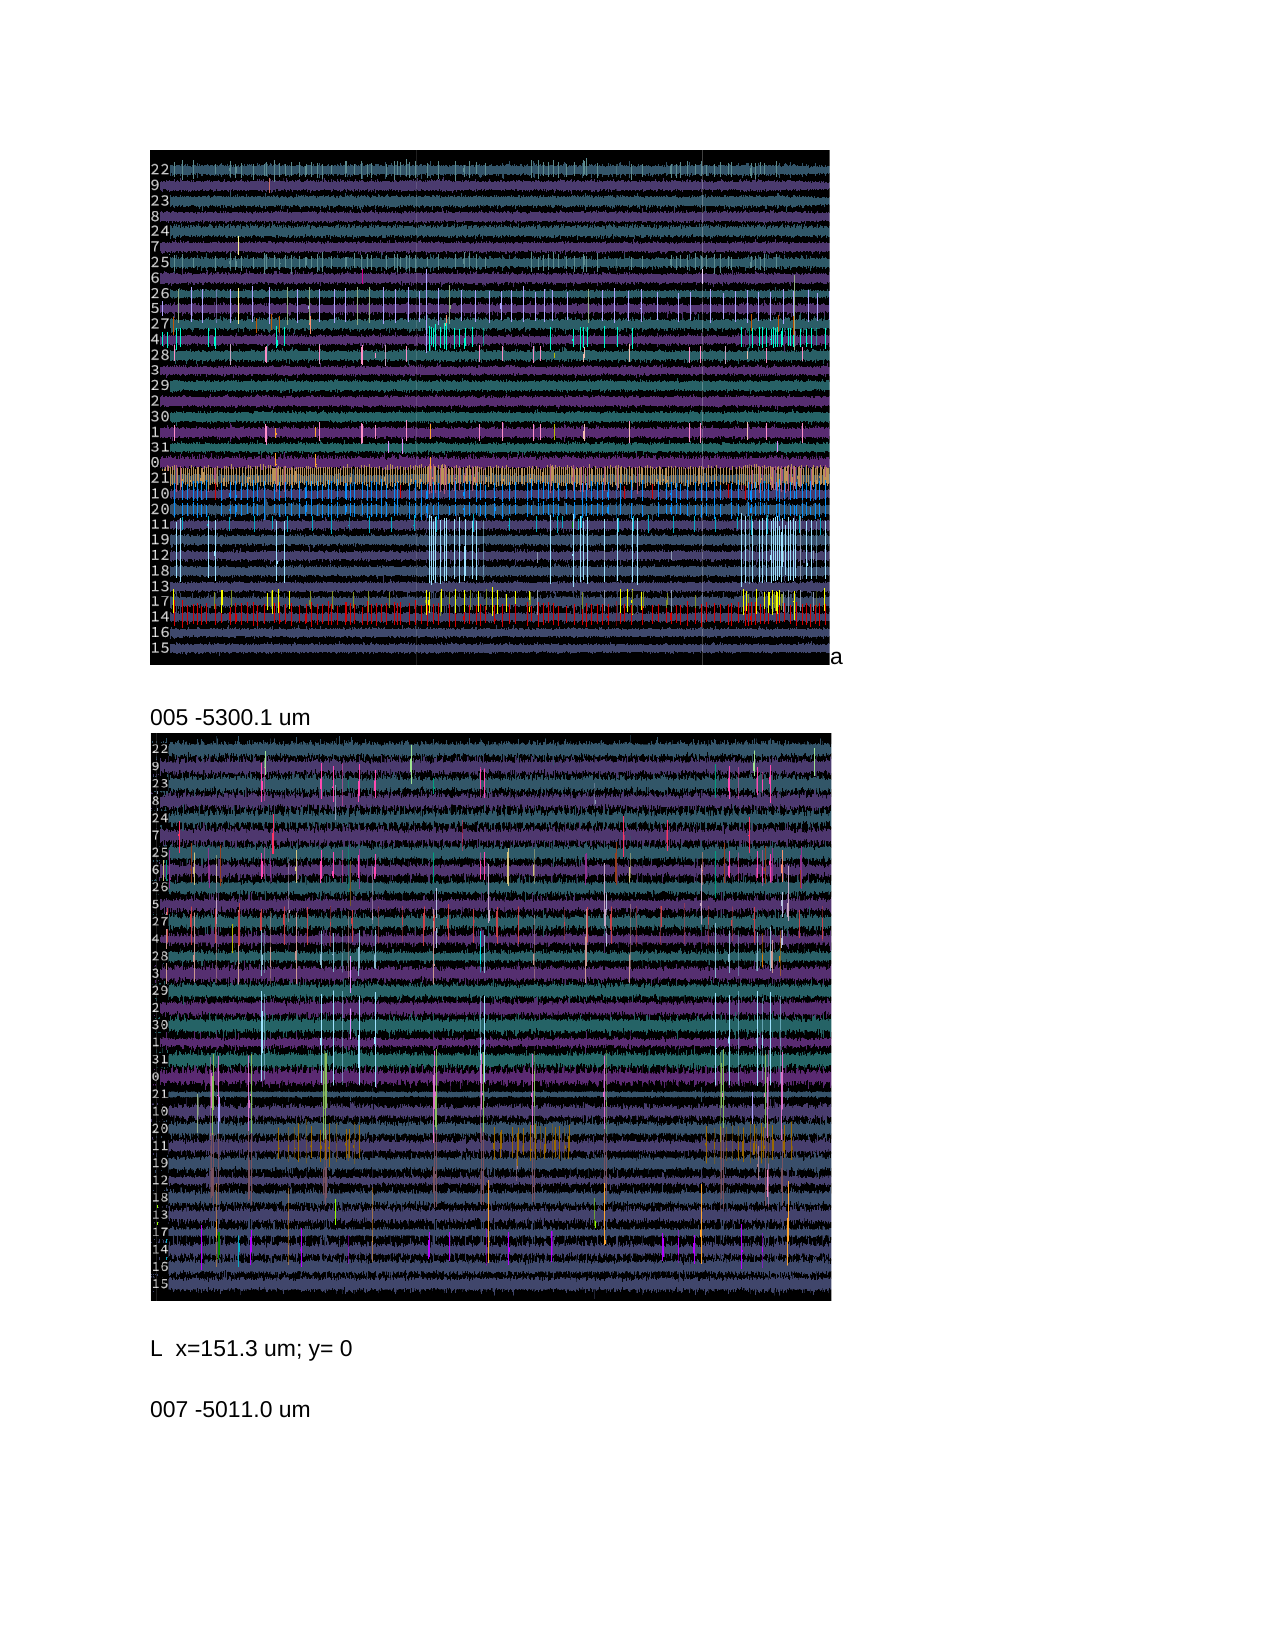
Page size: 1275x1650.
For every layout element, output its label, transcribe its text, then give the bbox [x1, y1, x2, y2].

picture [150, 733, 832, 1301]
text L x=151.3 um; y= 0 [150, 1335, 1125, 1361]
text 007 -5011.0 um [150, 1396, 1125, 1422]
text 005 -5300.1 um [150, 704, 1125, 730]
picture [150, 150, 830, 665]
